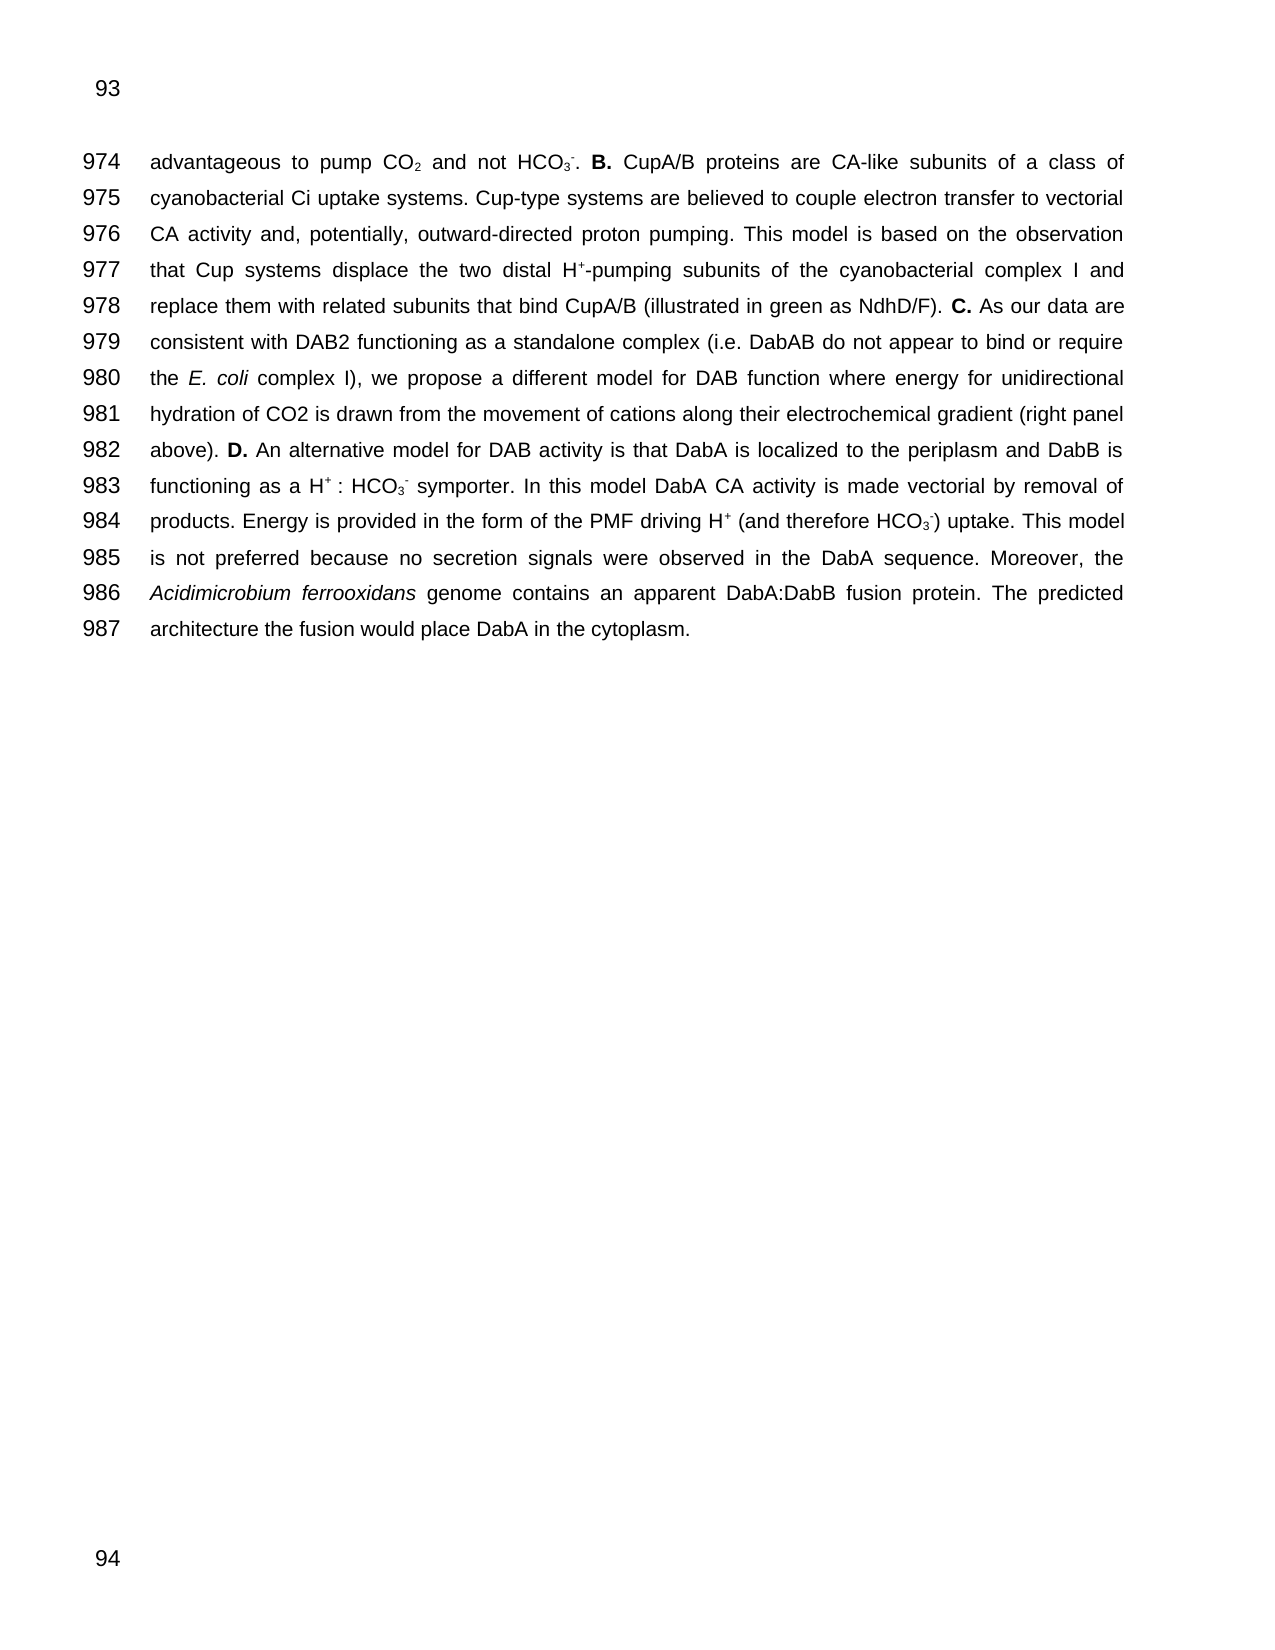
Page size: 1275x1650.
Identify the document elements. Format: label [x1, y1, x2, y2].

text [150, 150, 1125, 641]
